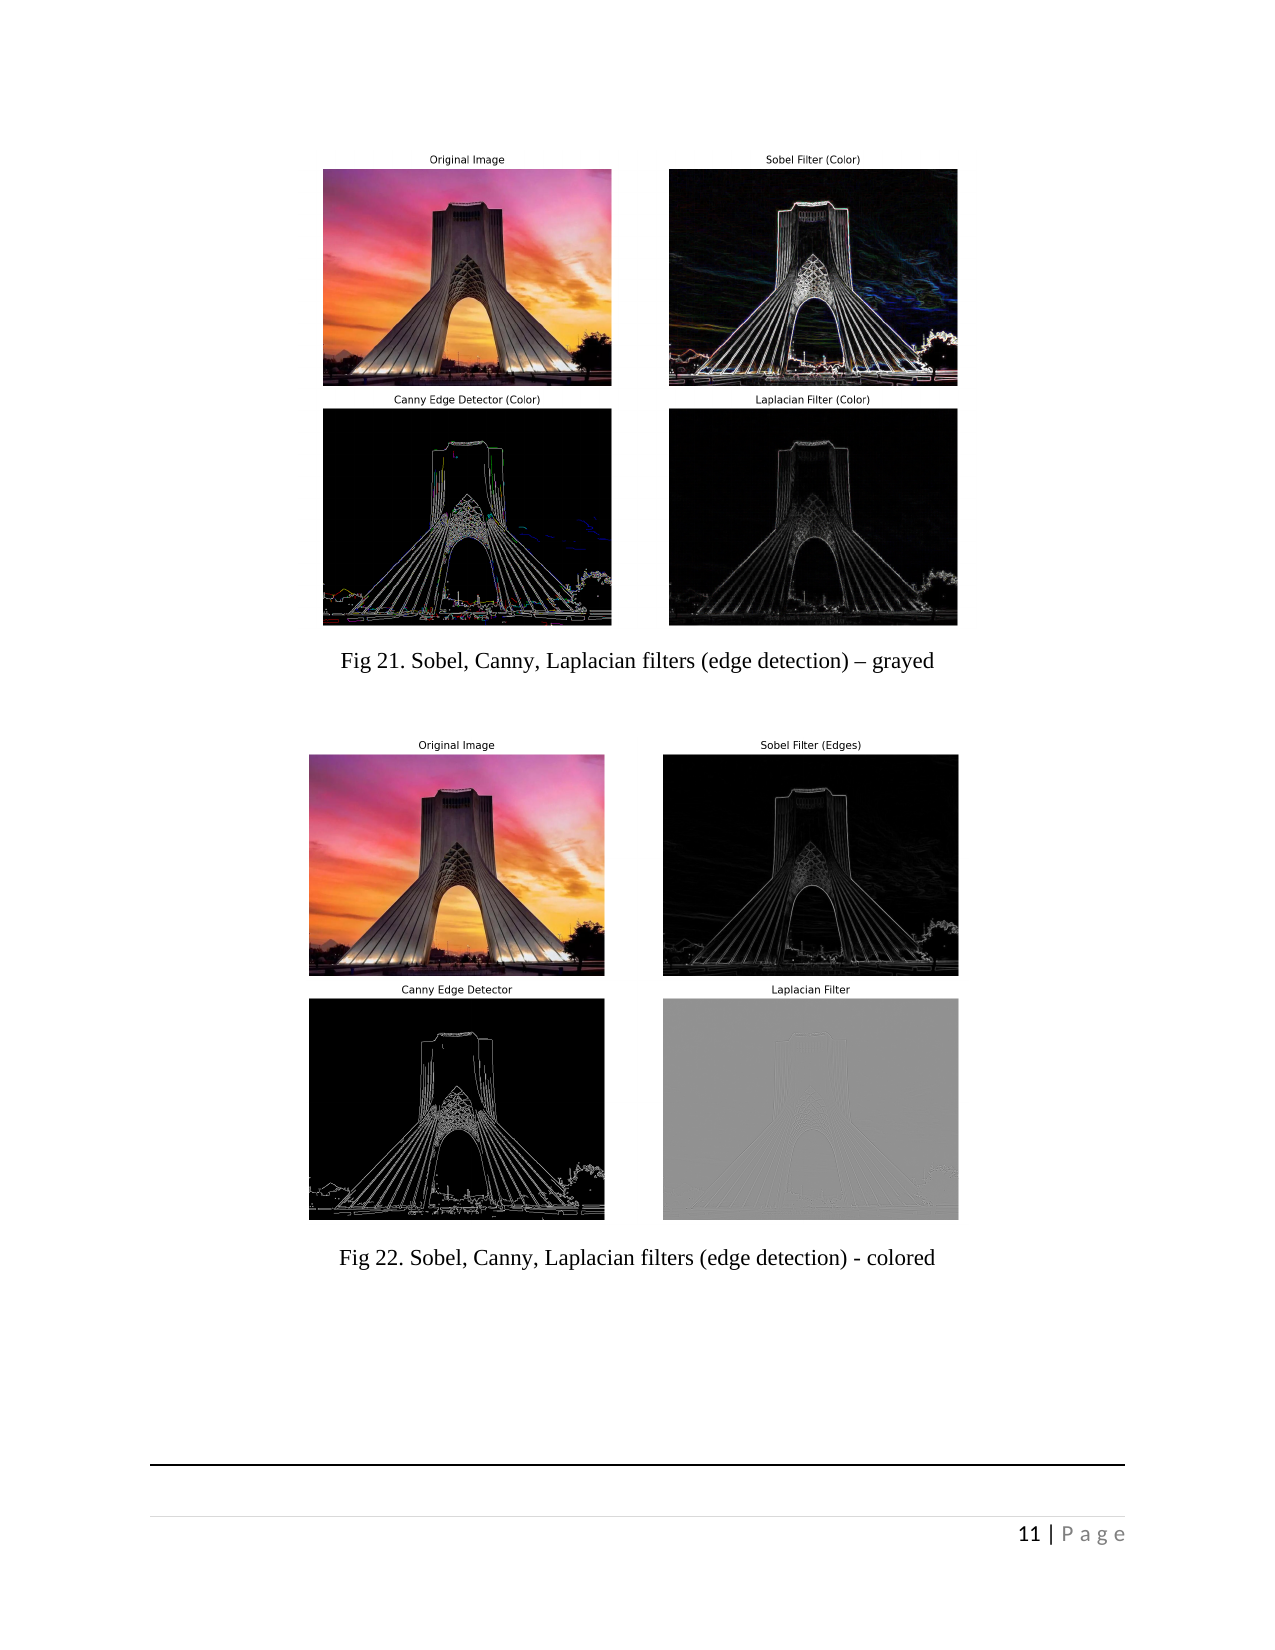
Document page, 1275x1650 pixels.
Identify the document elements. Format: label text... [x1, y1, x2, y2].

picture [305, 737, 970, 1225]
picture [298, 150, 977, 629]
text Fig 21. Sobel, Canny, Laplacian filters (edge detection) – grayed [150, 647, 1125, 673]
text Fig 22. Sobel, Canny, Laplacian filters (edge detection) - colored [150, 1244, 1125, 1270]
